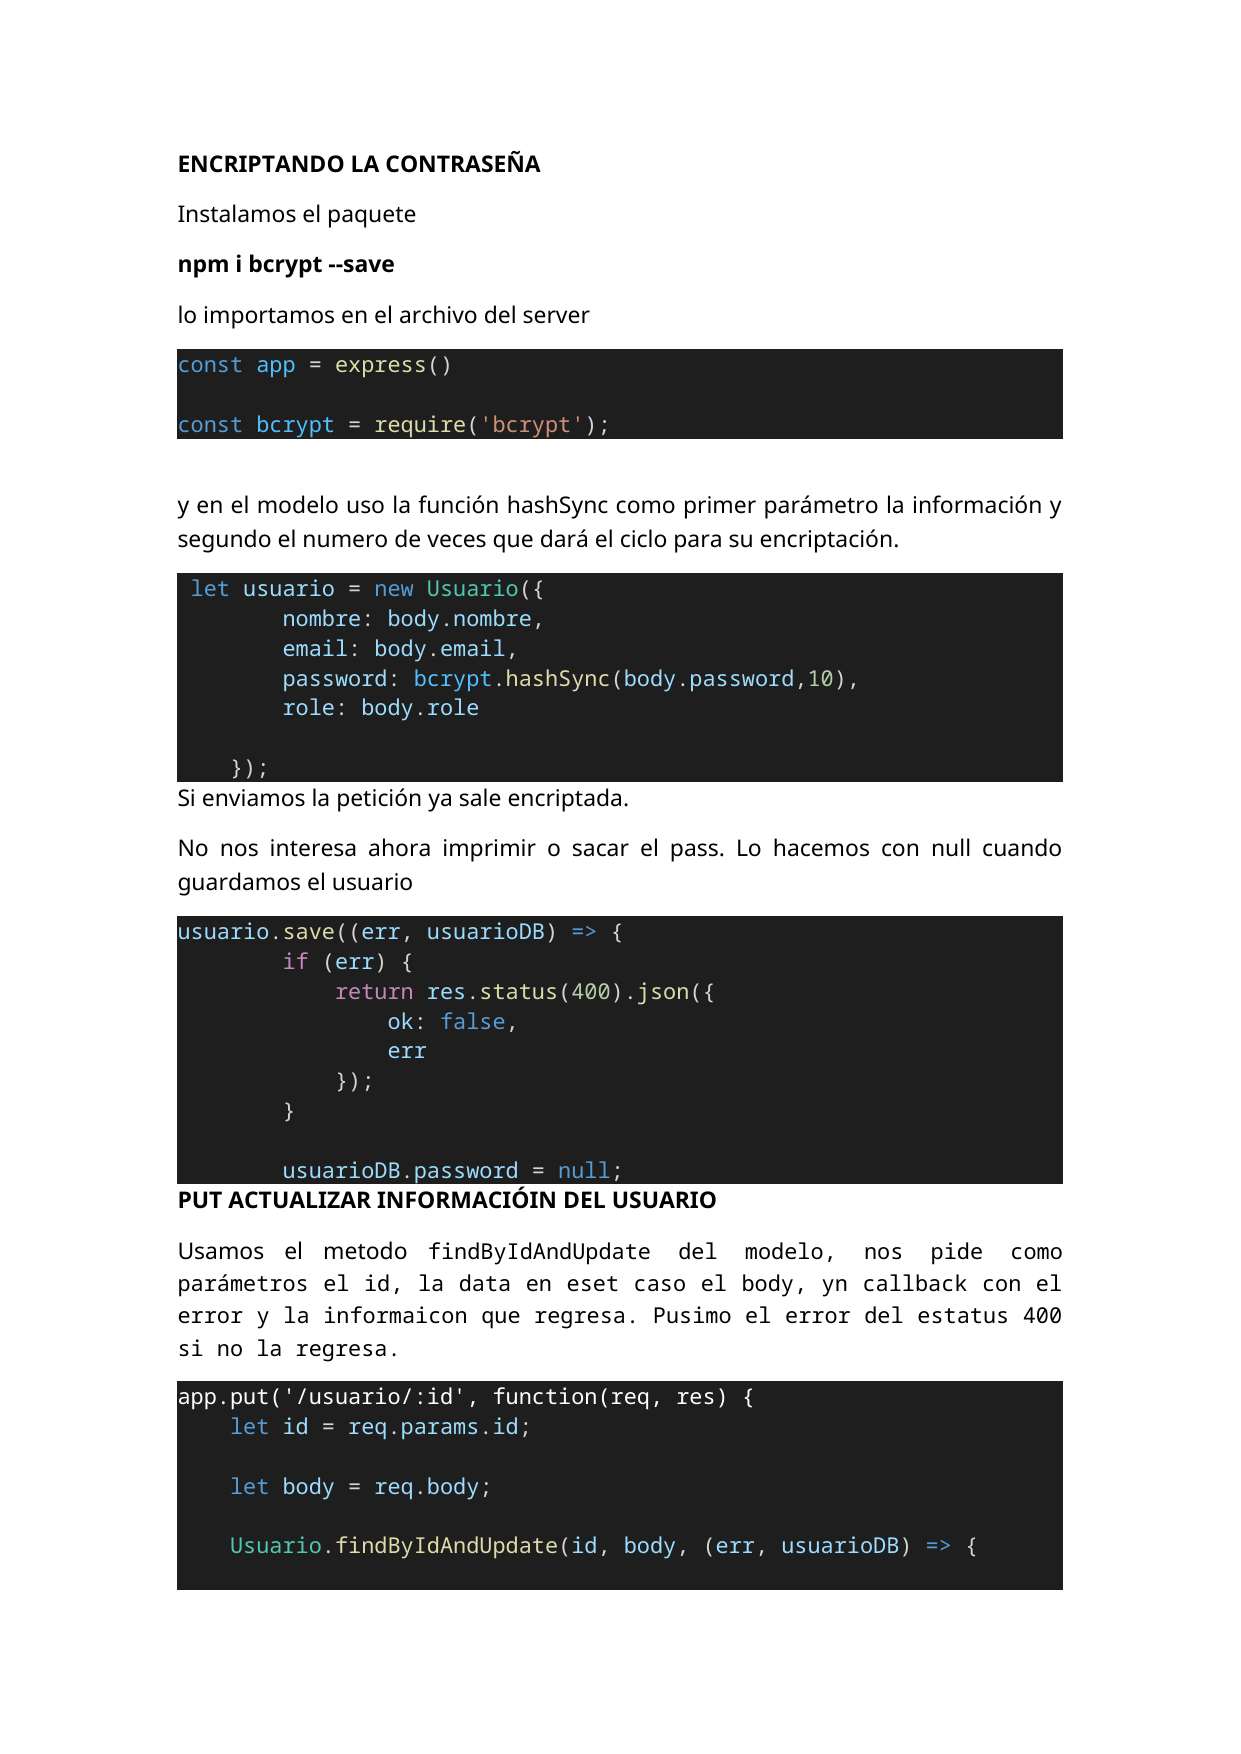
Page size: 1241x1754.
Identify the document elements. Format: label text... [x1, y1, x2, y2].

text } [177, 1095, 1063, 1125]
text ENCRIPTANDO LA CONTRASEÑA [177, 148, 1063, 179]
text lo importamos en el archivo del server [177, 299, 1063, 330]
text y en el modelo uso la función hashSync como primer parámetro la información y segundo el numero de veces que dará el ciclo para su encriptación. [177, 489, 1063, 554]
text app.put('/usuario/:id', function(req, res) { [177, 1381, 1063, 1411]
text usuarioDB.password = null; [177, 1155, 1063, 1184]
text const bcrypt = require('bcrypt'); [177, 409, 1063, 439]
text }); [177, 1065, 1063, 1095]
text const app = express() [177, 349, 1063, 379]
text if (err) { [177, 946, 1063, 976]
text PUT ACTUALIZAR INFORMACIÓIN DEL USUARIO [177, 1184, 1063, 1216]
text role: body.role [177, 692, 1063, 722]
text err [177, 1036, 1063, 1065]
text return res.status(400).json({ [177, 976, 1063, 1006]
text Instalamos el paquete [177, 198, 1063, 229]
text }); [177, 752, 1063, 782]
text npm i bcrypt --save [177, 248, 1063, 280]
text Usamos el metodo findByIdAndUpdate del modelo, nos pide como parámetros el id, la data en eset caso el body, yn callback con el error y la informaicon que regresa. Pusimo el error del estatus 400 si no la regresa. [177, 1235, 1063, 1362]
text Si enviamos la petición ya sale encriptada. [177, 782, 1063, 813]
text Usuario.findByIdAndUpdate(id, body, (err, usuarioDB) => { [177, 1530, 1063, 1560]
text email: body.email, [177, 633, 1063, 663]
text password: bcrypt.hashSync(body.password,10), [177, 663, 1063, 692]
text let id = req.params.id; [177, 1411, 1063, 1441]
text let usuario = new Usuario({ [177, 573, 1063, 603]
text No nos interesa ahora imprimir o sacar el pass. Lo hacemos con null cuando guardamos el usuario [177, 832, 1063, 897]
text usuario.save((err, usuarioDB) => { [177, 916, 1063, 946]
text ok: false, [177, 1006, 1063, 1036]
text nombre: body.nombre, [177, 603, 1063, 633]
text let body = req.body; [177, 1471, 1063, 1501]
